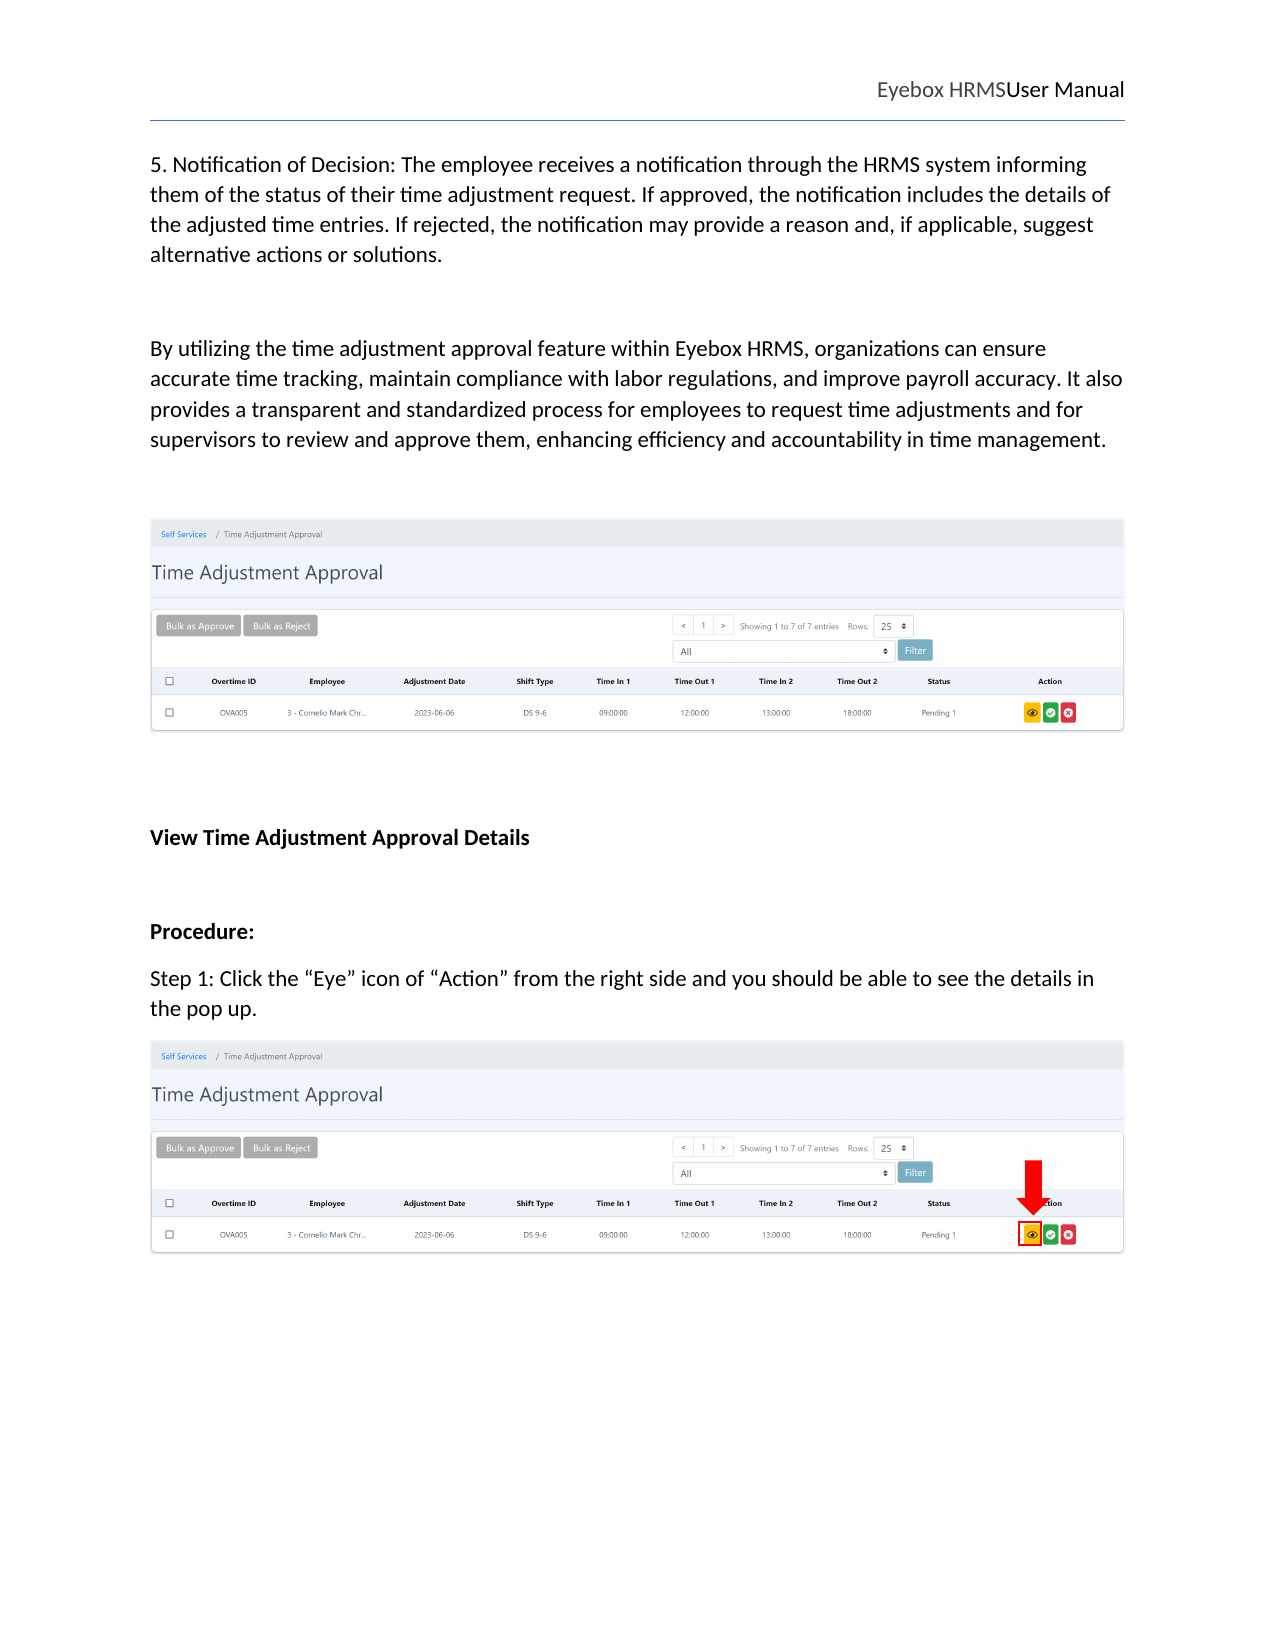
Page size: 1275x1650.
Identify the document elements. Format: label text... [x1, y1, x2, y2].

text By utilizing the time adjustment approval feature within Eyebox HRMS, organizations can ensure accurate time tracking, maintain compliance with labor regulations, and improve payroll accuracy. It also provides a transparent and standardized process for employees to request time adjustments and for supervisors to review and approve them, enhancing efficiency and accountability in time management. [150, 334, 1125, 453]
picture [150, 1040, 1125, 1255]
text 5. Notification of Decision: The employee receives a notification through the HRMS system informing them of the status of their time adjustment request. If approved, the notification includes the details of the adjusted time entries. If rejected, the notification may provide a reason and, if applicable, suggest alternative actions or solutions. [150, 150, 1125, 269]
text Procedure: [150, 917, 1125, 945]
text Step 1: Click the “Eye” icon of “Action” from the right side and you should be able to see the details in the pop up. [150, 964, 1125, 1022]
text View Time Adjustment Approval Details [150, 823, 1125, 851]
picture [150, 518, 1125, 733]
